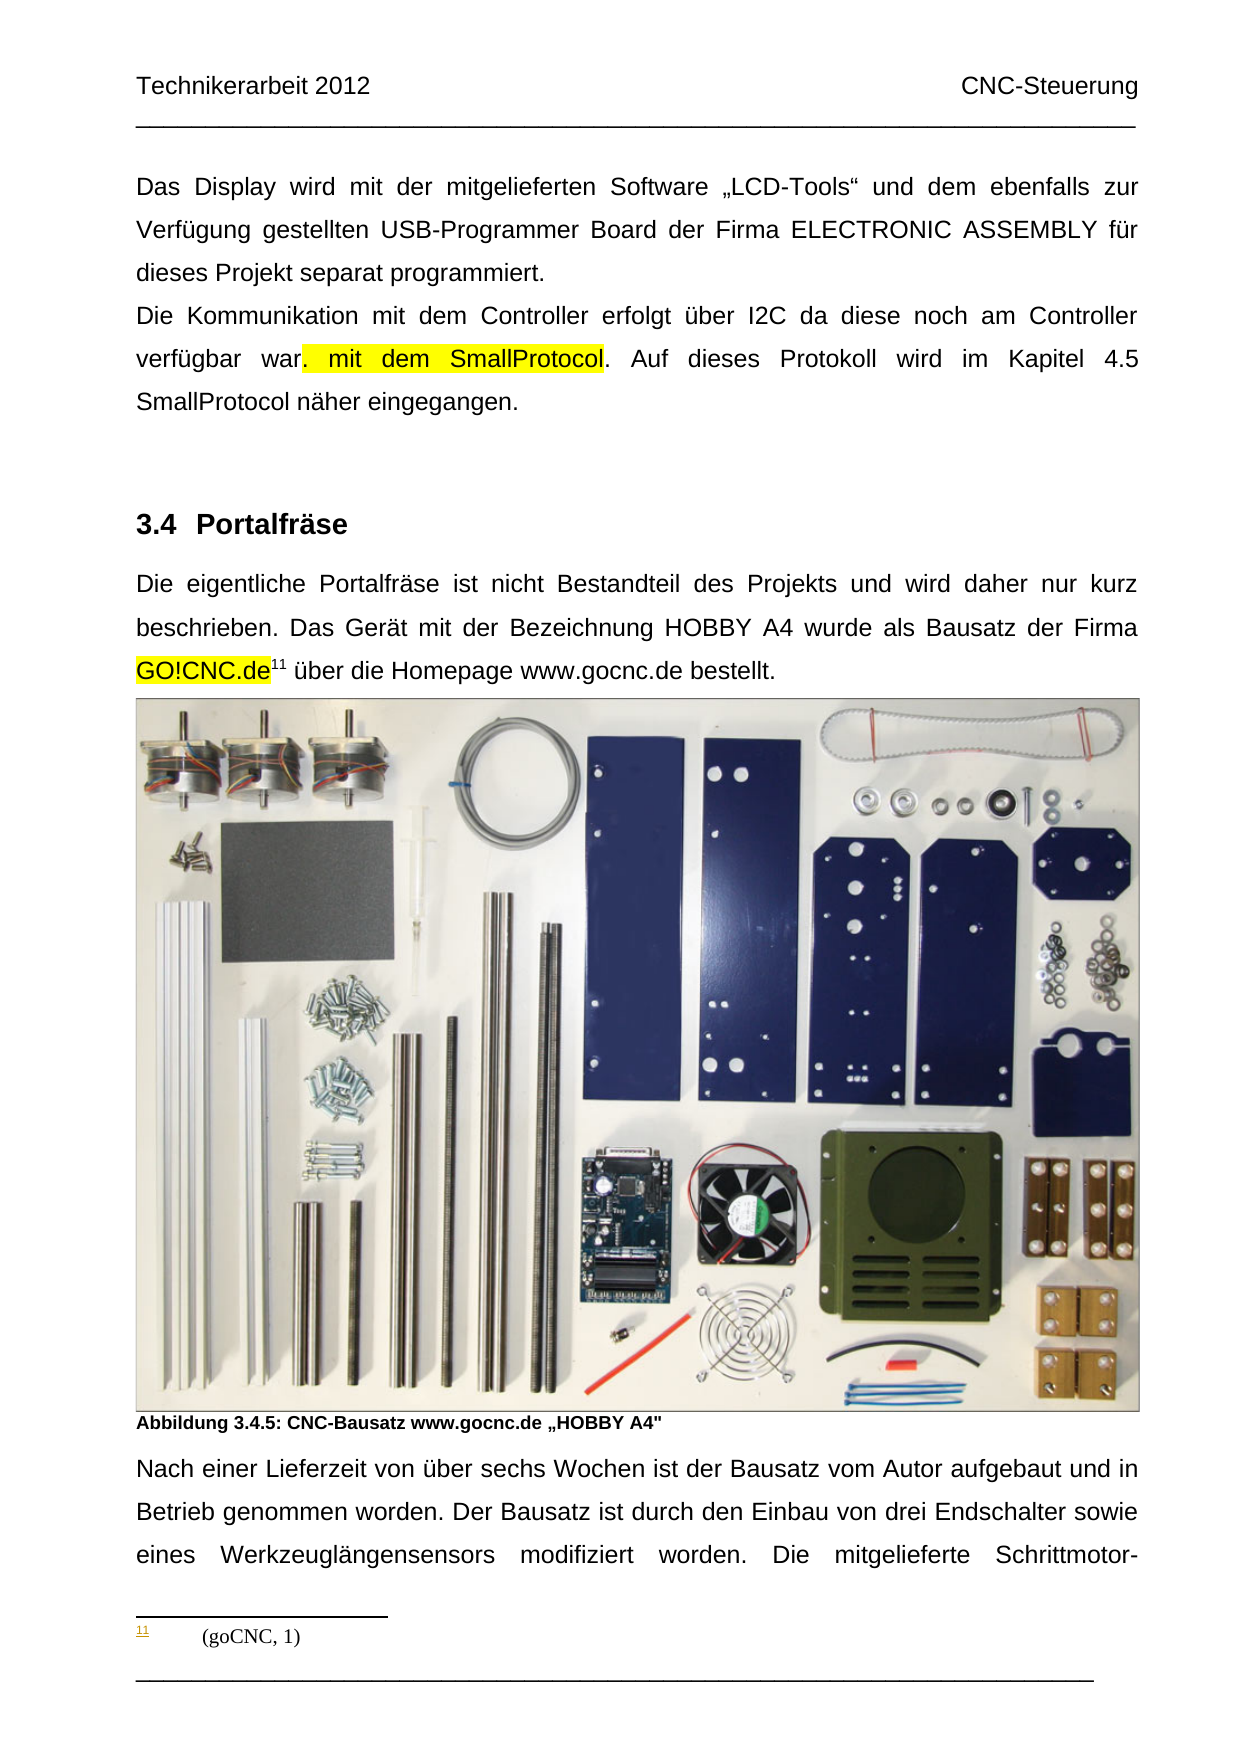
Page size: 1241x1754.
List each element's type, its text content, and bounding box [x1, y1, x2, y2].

text Die eigentliche Portalfräse ist nicht Bestandteil des Projekts und wird daher nur kurz beschrieben. D mit der Bezeichnung HOBBY A4 wurde als Bausatz der Firma GO!CNC.de über die Homepage www.gocnc.de bestellt. [136, 569, 1140, 684]
text Das Display wird mit der mitgelieferten Software „LCD-Tools“ und dem ebenfalls zur Verfügung gestellten USB-Programmer Board der Firma ELECTRONIC ASSEMBLY für dieses Projekt separat programmiert. [136, 171, 1140, 286]
picture [135, 698, 1140, 1412]
text Die Kommunikation mit dem Controller über I2C mit dem SmallProtocol. Auf dieses Protokoll wird im Kapitel 4.5 SmallProtocol näher eingegangen. [136, 301, 1140, 416]
subtitle Portalfräse [136, 507, 1140, 540]
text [136, 1454, 1140, 1569]
